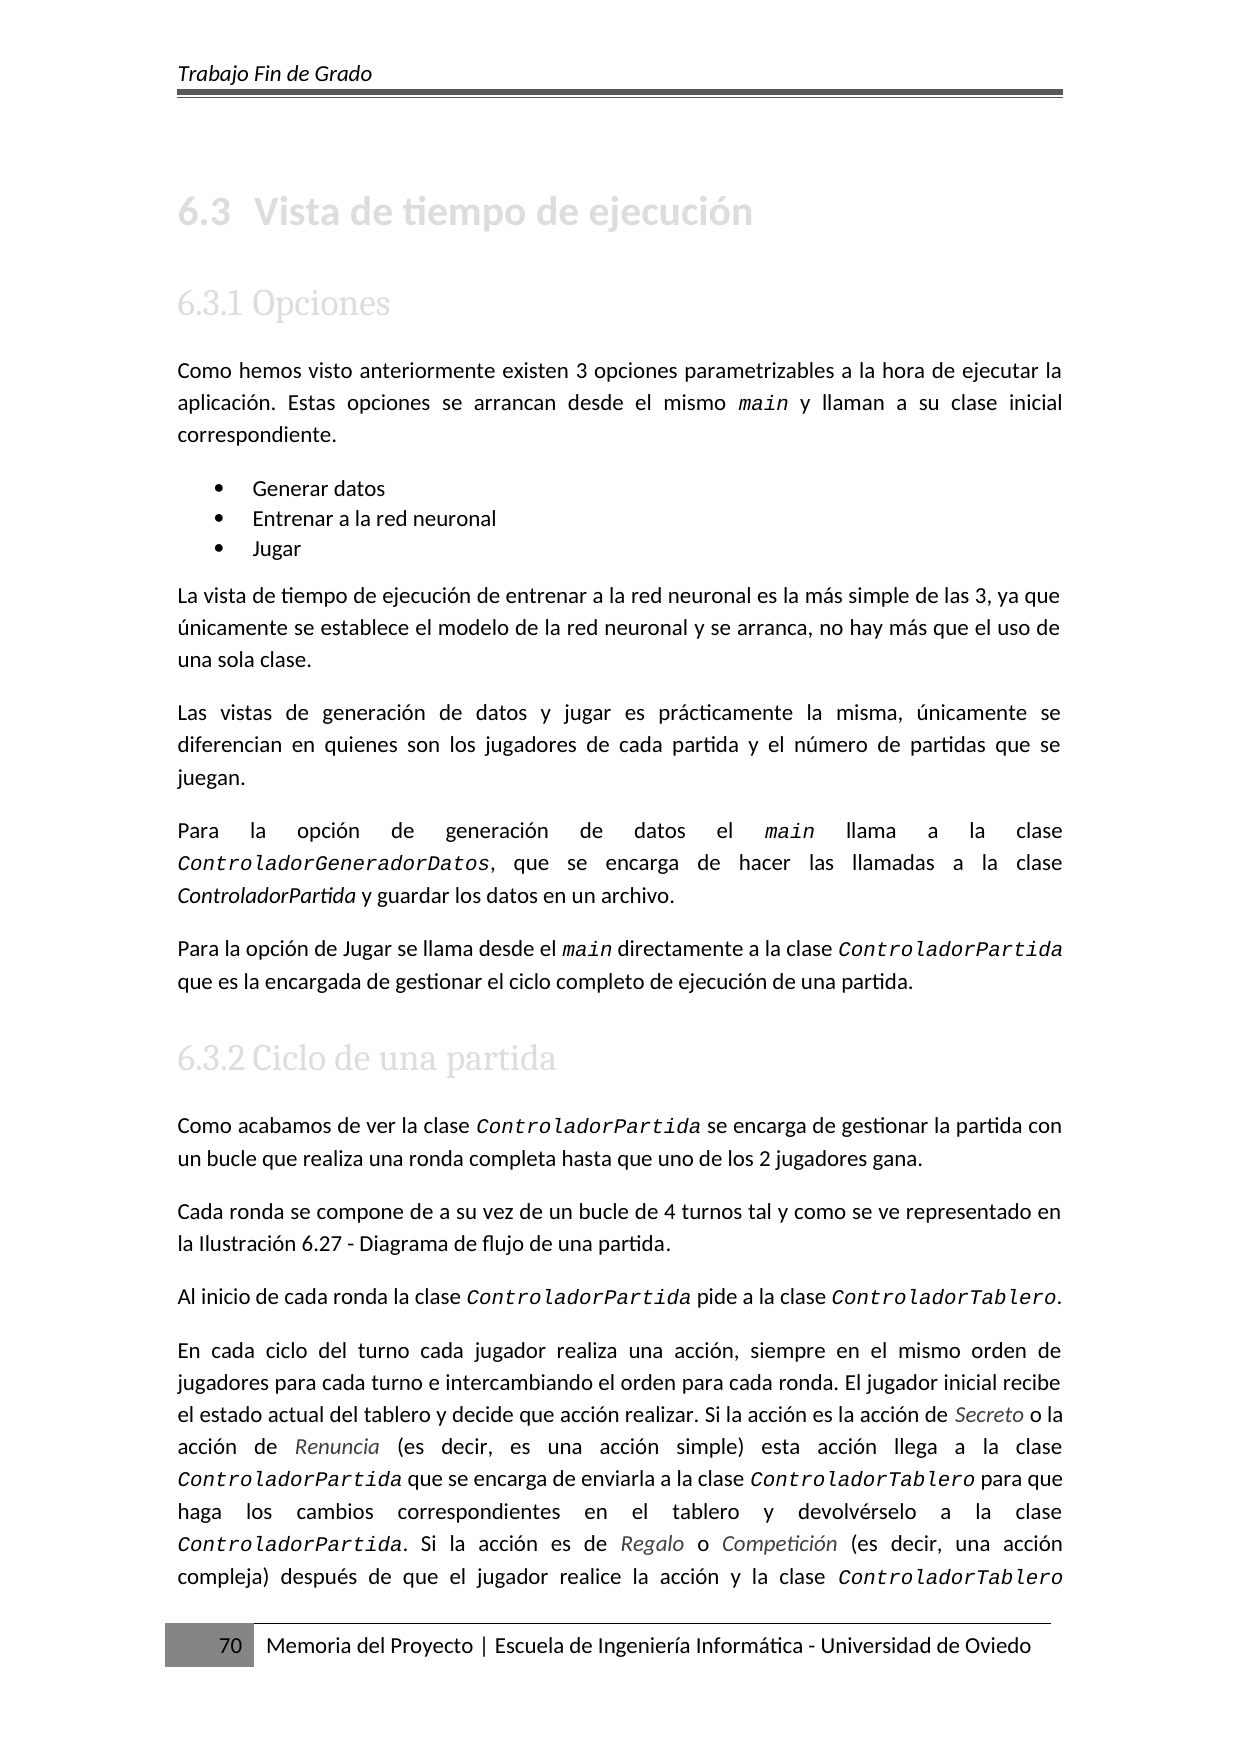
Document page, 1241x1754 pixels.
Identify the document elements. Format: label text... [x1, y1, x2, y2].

list Entrenar a la red neuronal [215, 504, 1063, 532]
text Al inicio de cada ronda la clase ControladorPartida pide a la clase ControladorTablero. [177, 1282, 1063, 1311]
text Como acabamos de ver la clase ControladorPartida se encarga de gestionar la partida con un bucle que realiza una ronda completa hasta que uno de los 2 jugadores gana. [177, 1111, 1063, 1172]
subtitle Ciclo de una partida [177, 1037, 1063, 1080]
text Como hemos visto anteriormente existen 3 opciones parametrizables a la hora de ejecutar la aplicación. Estas opciones se arrancan desde el mismo main y llaman a su clase inicial correspondiente. [177, 356, 1063, 449]
text Para la opción de Jugar se llama desde el main directamente a la clase ControladorPartida que es la encargada de gestionar el ciclo completo de ejecución de una partida. [177, 934, 1063, 995]
subtitle Opciones [177, 281, 1063, 324]
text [177, 1336, 1063, 1591]
text Para la opción de generación de datos el main llama a la clase ControladorGeneradorDatos, que se encarga de hacer las llamadas a la clase ControladorPartida y guardar los datos en un archivo. [177, 816, 1063, 909]
text Las vistas de generación de datos y jugar es prácticamente la misma, únicamente se diferencian en quienes son los jugadores de cada partida y el número de partidas que se juegan. [177, 698, 1063, 791]
list Jugar [215, 534, 1063, 562]
subtitle Vista de tiempo de ejecución [177, 185, 1063, 236]
text La vista de tiempo de ejecución de entrenar a la red neuronal es la más simple de las 3, ya que únicamente se establece el modelo de la red neuronal y se arranca, no hay más que el uso de una sola clase. [177, 581, 1063, 673]
list Generar datos [215, 474, 1063, 502]
